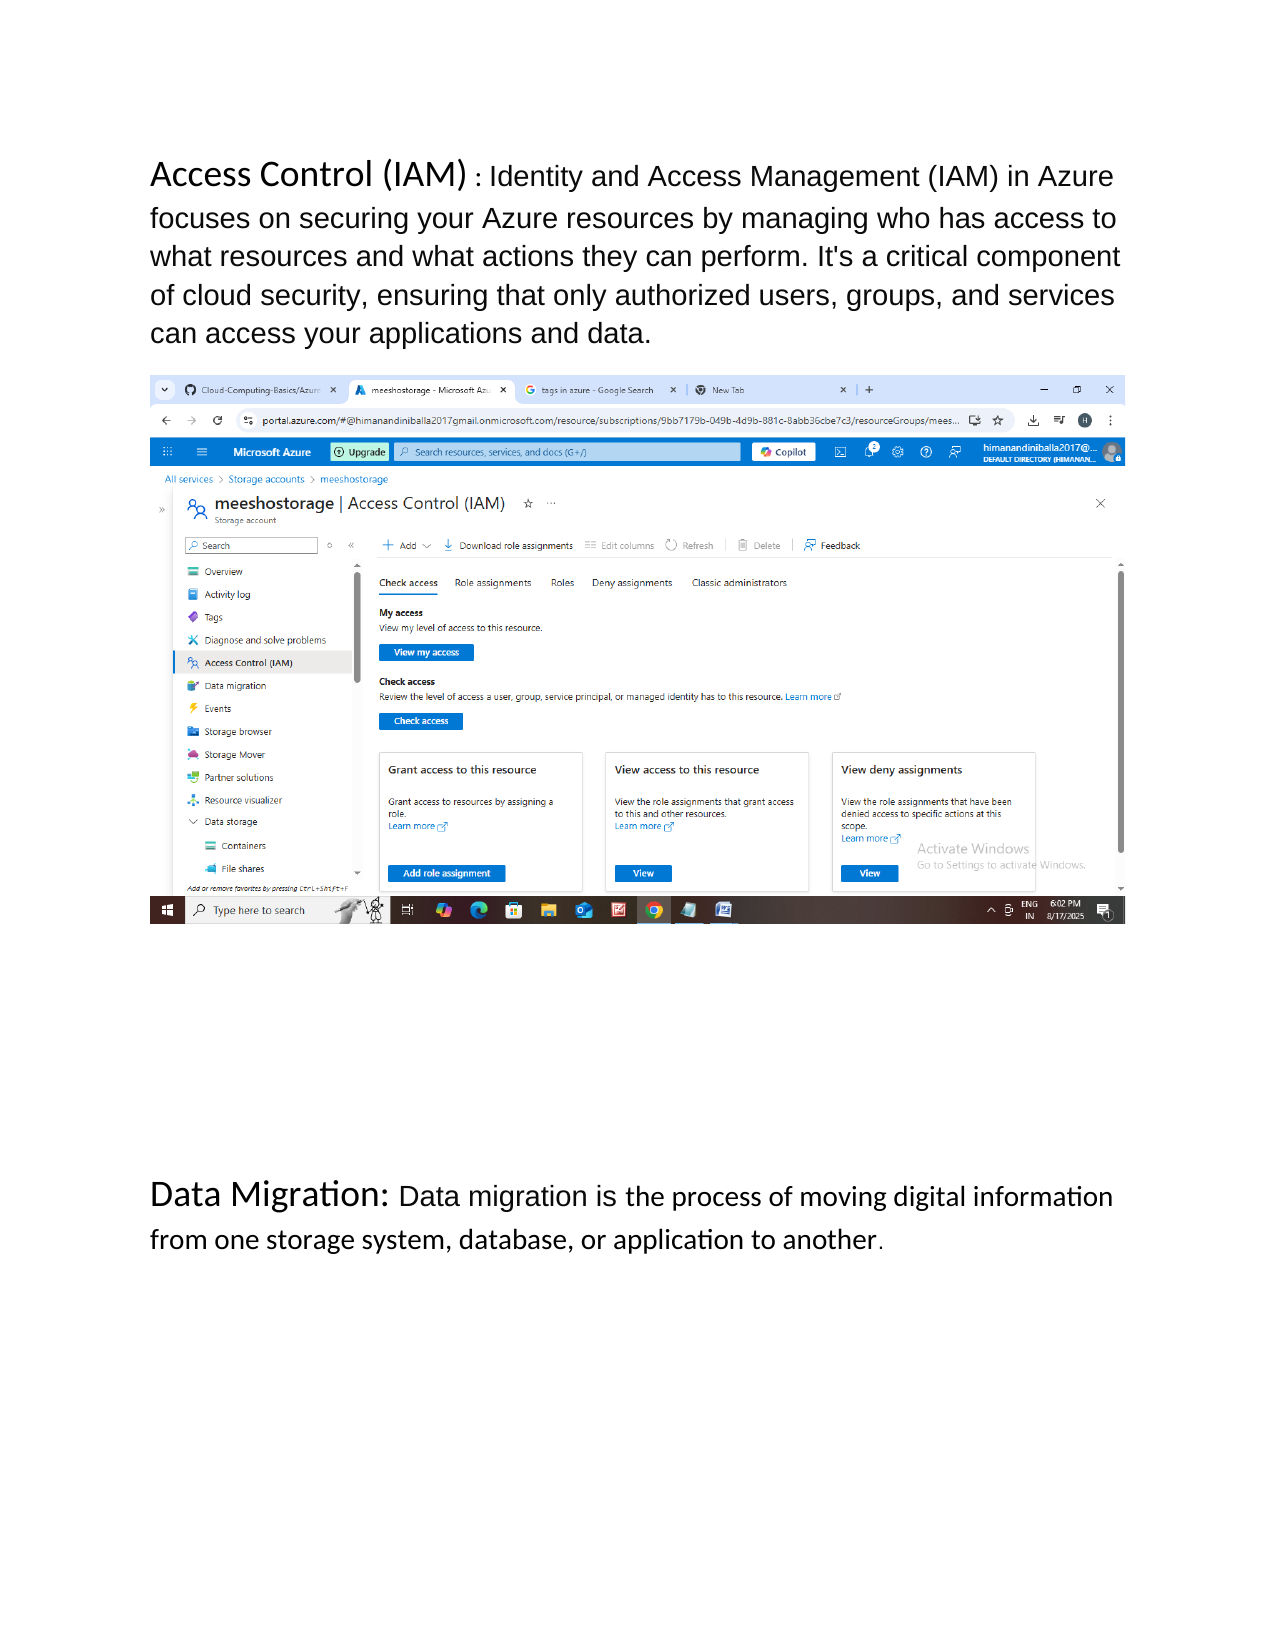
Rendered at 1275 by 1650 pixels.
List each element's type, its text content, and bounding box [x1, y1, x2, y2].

text Access Control (IAM) : Identity and Access Management (IAM) in Azure focuses on securing your Azure resources by managing who has access to what resources and what actions they can perform. It's a critical component of cloud security, ensuring that only authorized users, groups, and services can access your applications and data. [150, 150, 1125, 350]
picture [150, 375, 1125, 924]
text Data Migration: Data migration is the process of moving digital information from one storage system, database, or application to another. [150, 1169, 1125, 1256]
